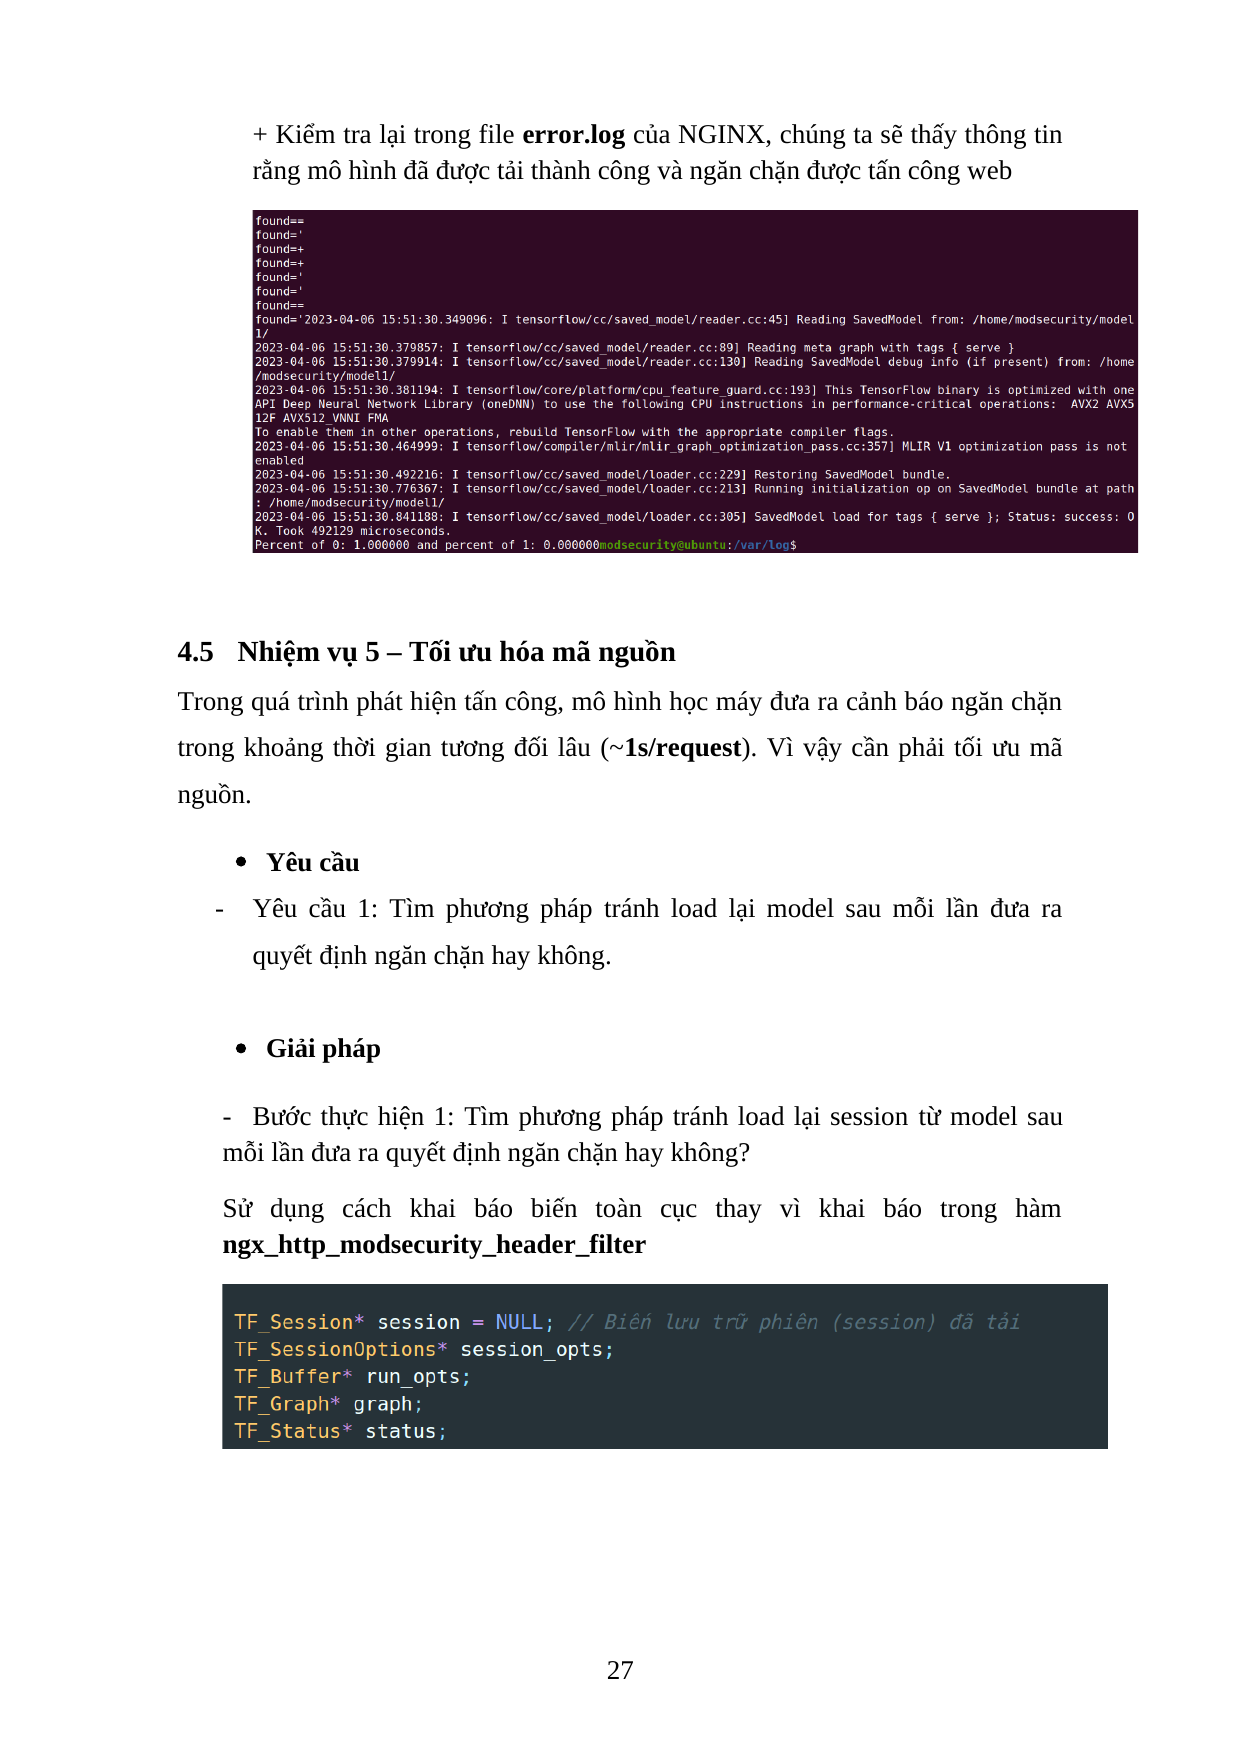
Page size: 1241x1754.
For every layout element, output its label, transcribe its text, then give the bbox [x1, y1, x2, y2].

text Trong quá trình phát hiện tấn công, mô hình học máy đưa ra cảnh báo ngăn chặn trong khoảng thời gian tương đối lâu (~1s/request). Vì vậy cần phải tối ưu mã nguồn. [177, 685, 1063, 809]
text + Kiểm tra lại trong file error.log của NGINX, chúng ta sẽ thấy thông tin rằng mô hình đã được tải thành công và ngăn chặn được tấn công web [252, 118, 1063, 185]
text - Bước thực hiện 1: Tìm phương pháp tránh load lại session từ model sau mỗi lần đưa ra quyết định ngăn chặn hay không? [222, 1100, 1063, 1167]
list Yêu cầu 1: Tìm phương pháp tránh load lại model sau mỗi lần đưa ra quyết định ngăn chặn hay không. [215, 892, 1063, 970]
text Sử dụng cách khai báo biến toàn cục thay vì khai báo trong hàm ngx_http_modsecurity_header_filter [222, 1192, 1063, 1259]
picture [222, 1284, 1108, 1449]
picture [252, 210, 1139, 553]
subtitle Nhiệm vụ 5 – Tối ưu hóa mã nguồn [177, 634, 1063, 668]
list Yêu cầu [236, 846, 1063, 877]
list Giải pháp [236, 1032, 1063, 1064]
